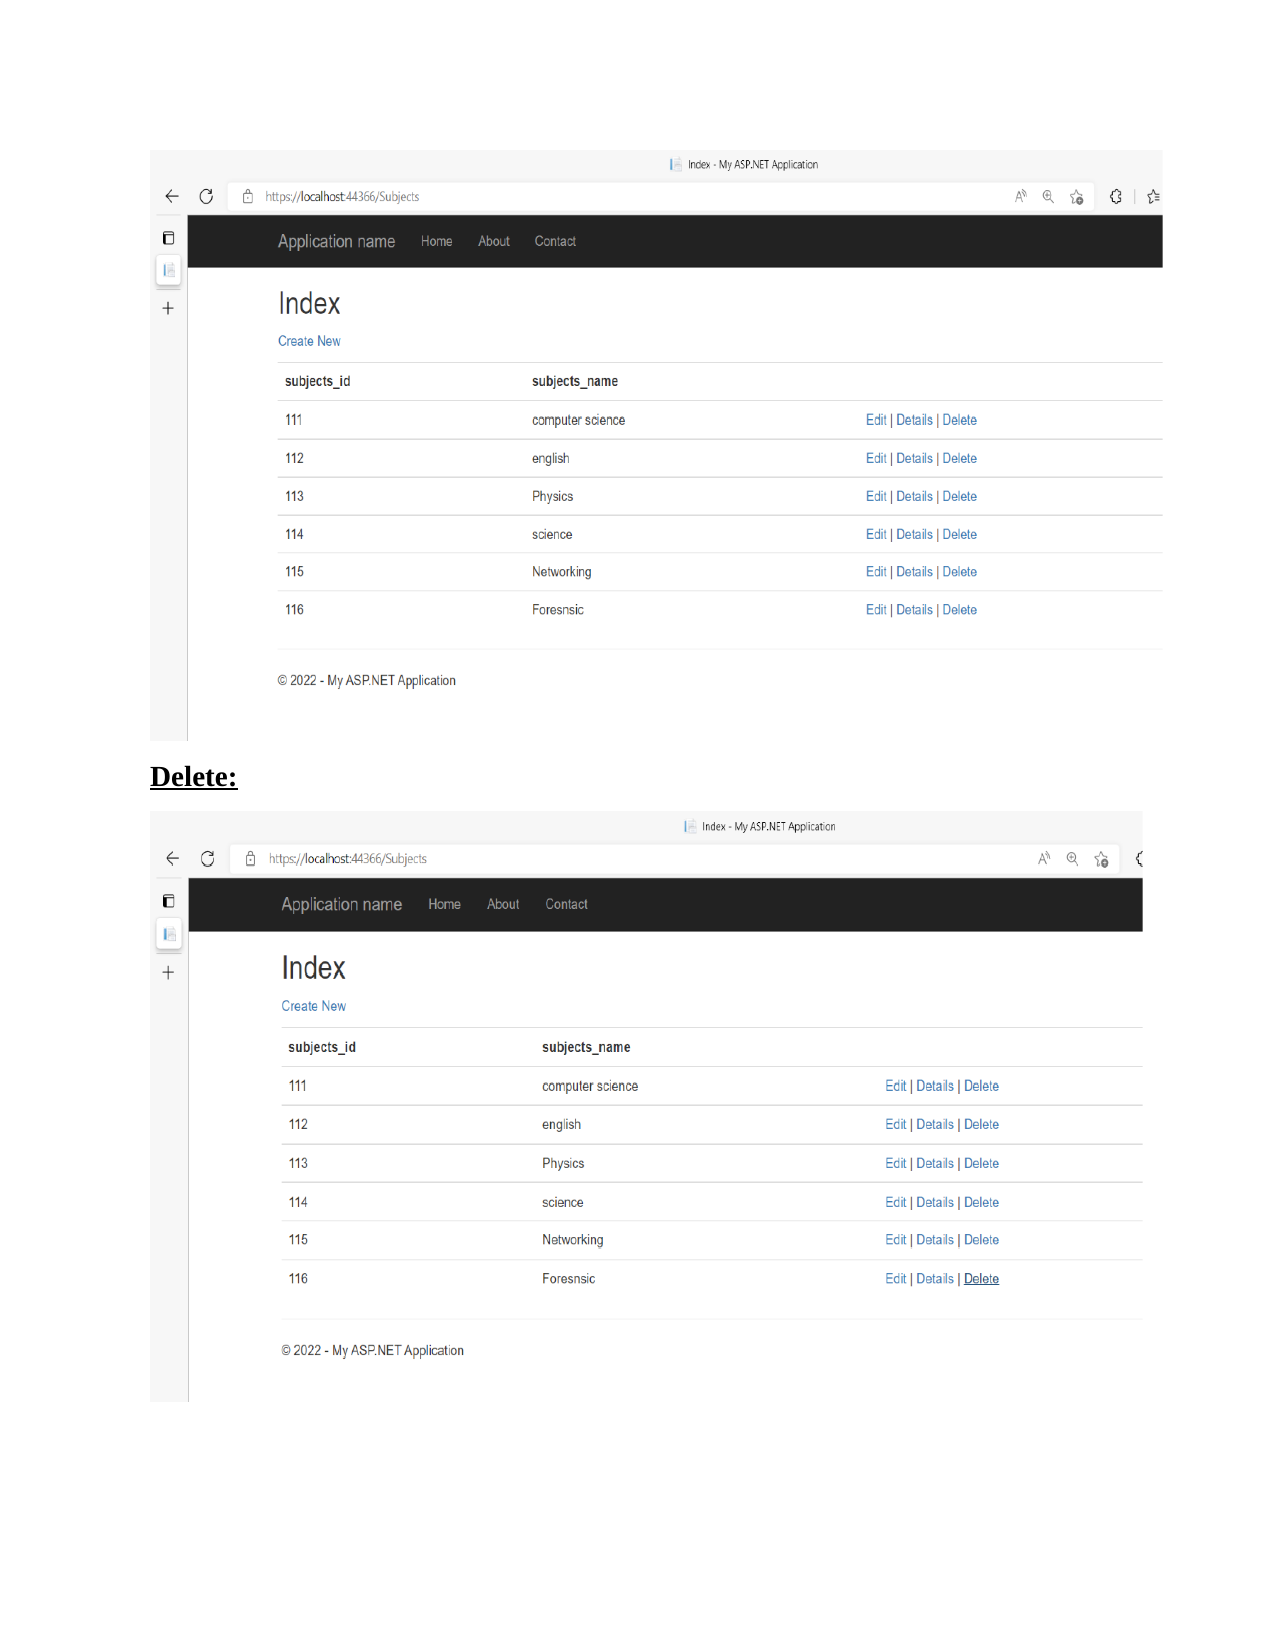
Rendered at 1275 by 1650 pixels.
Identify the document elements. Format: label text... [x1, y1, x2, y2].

text Delete: [150, 759, 1125, 792]
picture [150, 811, 1143, 1402]
picture [150, 150, 1163, 741]
